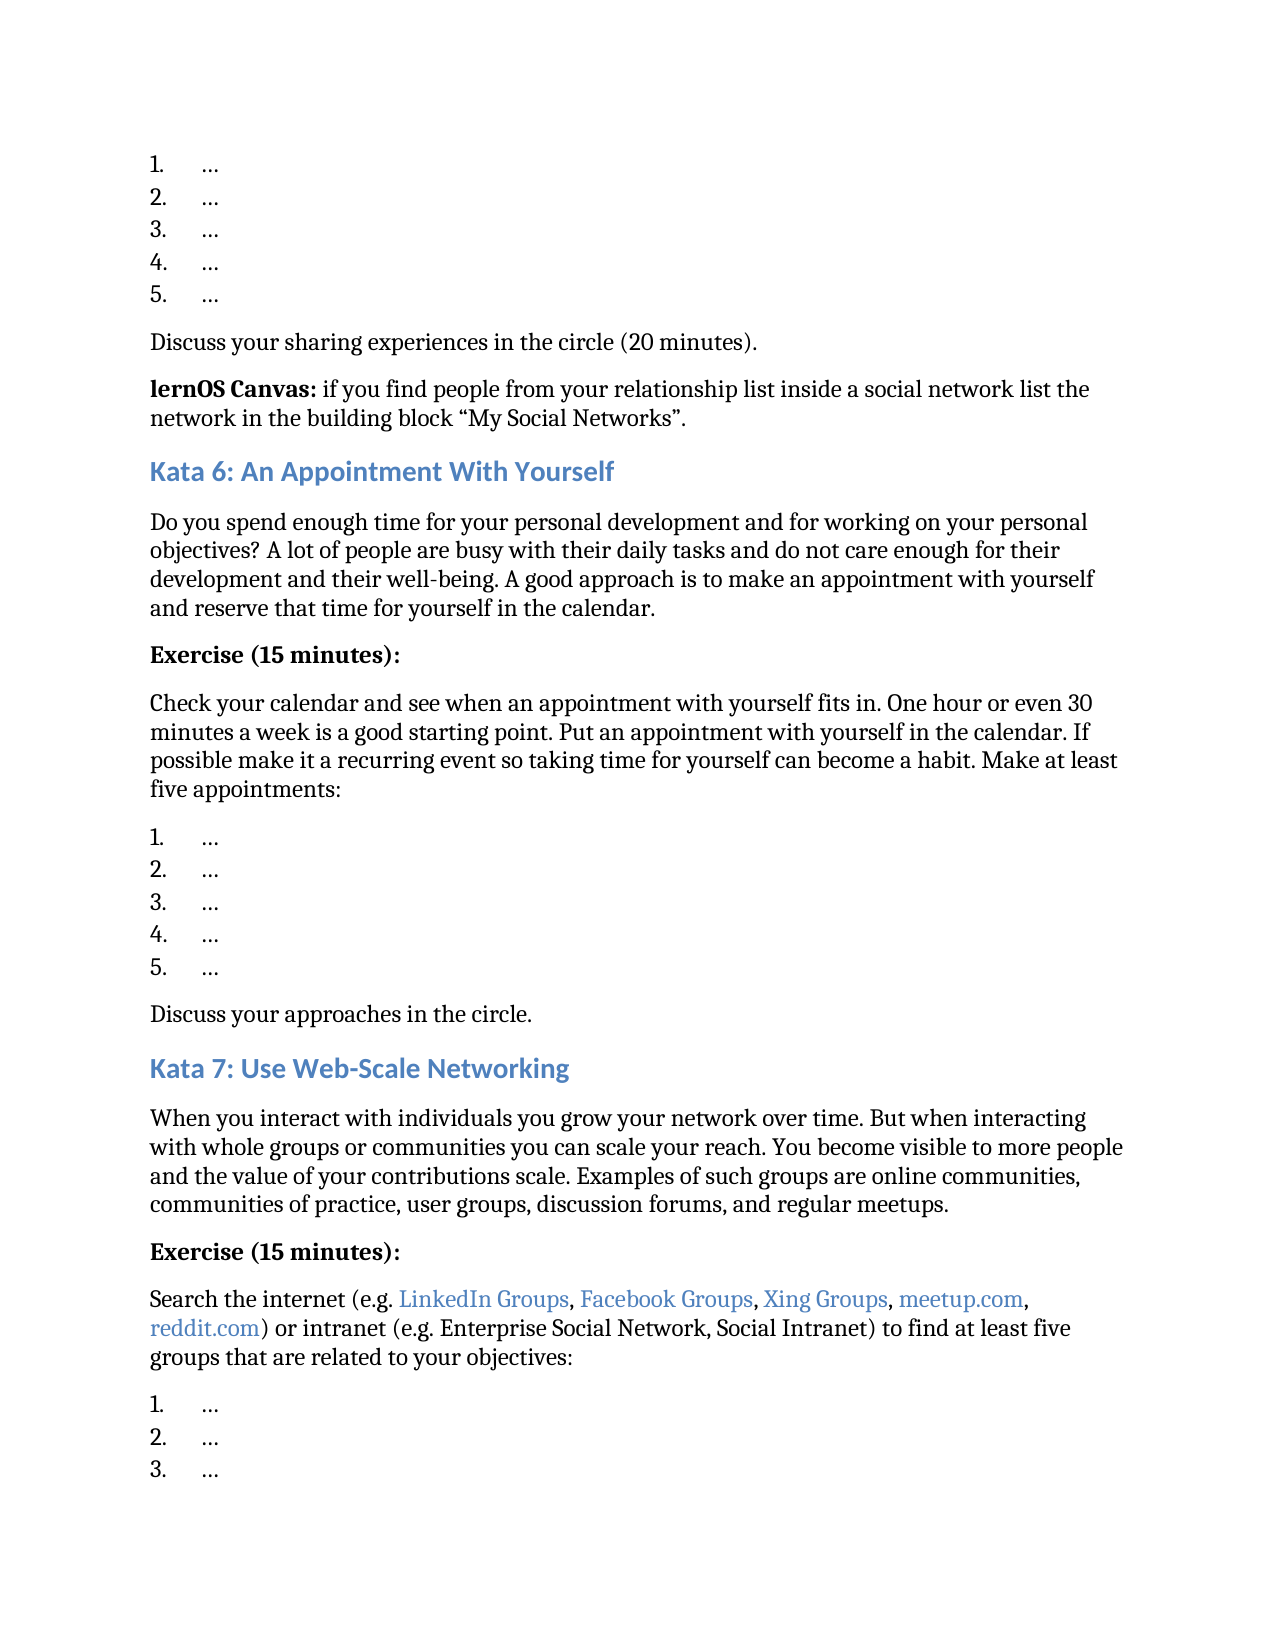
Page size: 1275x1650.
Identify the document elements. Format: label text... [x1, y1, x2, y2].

list … [150, 150, 1125, 179]
subtitle Kata 6: An Appointment With Yourself [150, 453, 1125, 489]
list … [150, 1423, 1125, 1452]
text Search the internet (e.g. LinkedIn Groups, Facebook Groups, Xing Groups, meetup.com, reddit.com) or intranet (e.g. Enterprise Social Network, Social Intranet) to find at least five groups that are related to your objectives: [150, 1285, 1125, 1372]
list … [150, 247, 1125, 276]
text Check your calendar and see when an appointment with yourself fits in. One hour or even 30 minutes a week is a good starting point. Put an appointment with yourself in the calendar. If possible make it a recurring event so taking time for yourself can become a habit. Make at least five appointments: [150, 689, 1125, 804]
text Exercise (15 minutes): [150, 1238, 1125, 1267]
text Discuss your approaches in the circle. [150, 1000, 1125, 1029]
text Discuss your sharing experiences in the circle (20 minutes). [150, 327, 1125, 356]
text Exercise (15 minutes): [150, 641, 1125, 670]
text When you interact with individuals you grow your network over time. But when interacting with whole groups or communities you can scale your reach. You become visible to more people and the value of your contributions scale. Examples of such groups are online communities, communities of practice, user groups, discussion forums, and regular meetups. [150, 1104, 1125, 1219]
list … [150, 215, 1125, 244]
list … [150, 953, 1125, 981]
list … [150, 920, 1125, 949]
subtitle Kata 7: Use Web-Scale Networking [150, 1050, 1125, 1085]
list … [150, 823, 1125, 851]
list … [150, 1390, 1125, 1419]
list … [150, 182, 1125, 211]
text lernOS Canvas: if you find people from your relationship list inside a social network list the network in the building block “My Social Networks”. [150, 375, 1125, 432]
list … [150, 888, 1125, 916]
text Do you spend enough time for your personal development and for working on your personal objectives? A lot of people are busy with their daily tasks and do not care enough for their development and their well-being. A good approach is to make an appointment with yourself and reserve that time for yourself in the calendar. [150, 508, 1125, 623]
list … [150, 280, 1125, 309]
list … [150, 855, 1125, 884]
list … [150, 1455, 1125, 1484]
